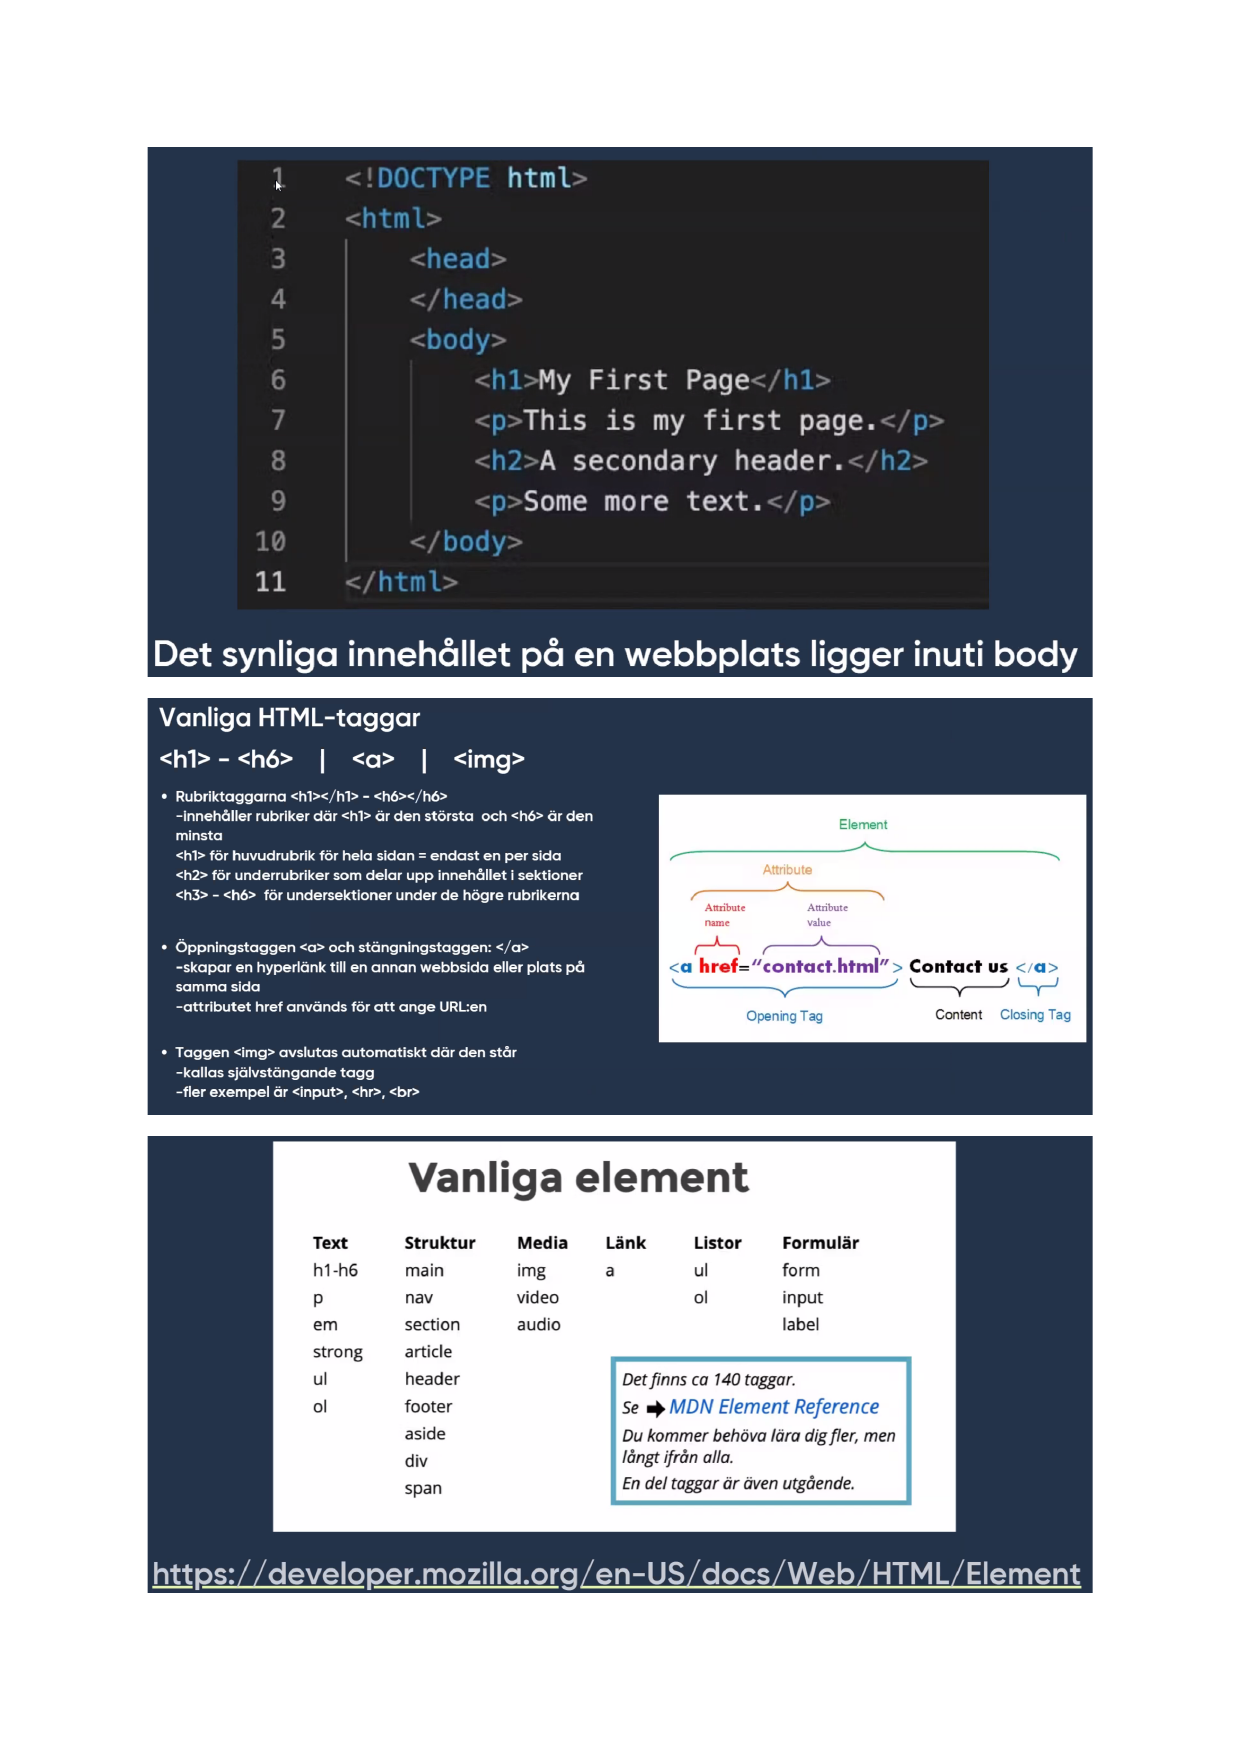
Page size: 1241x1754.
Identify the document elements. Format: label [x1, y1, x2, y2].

picture [147, 698, 1093, 1115]
picture [147, 1136, 1093, 1593]
picture [147, 147, 1093, 677]
